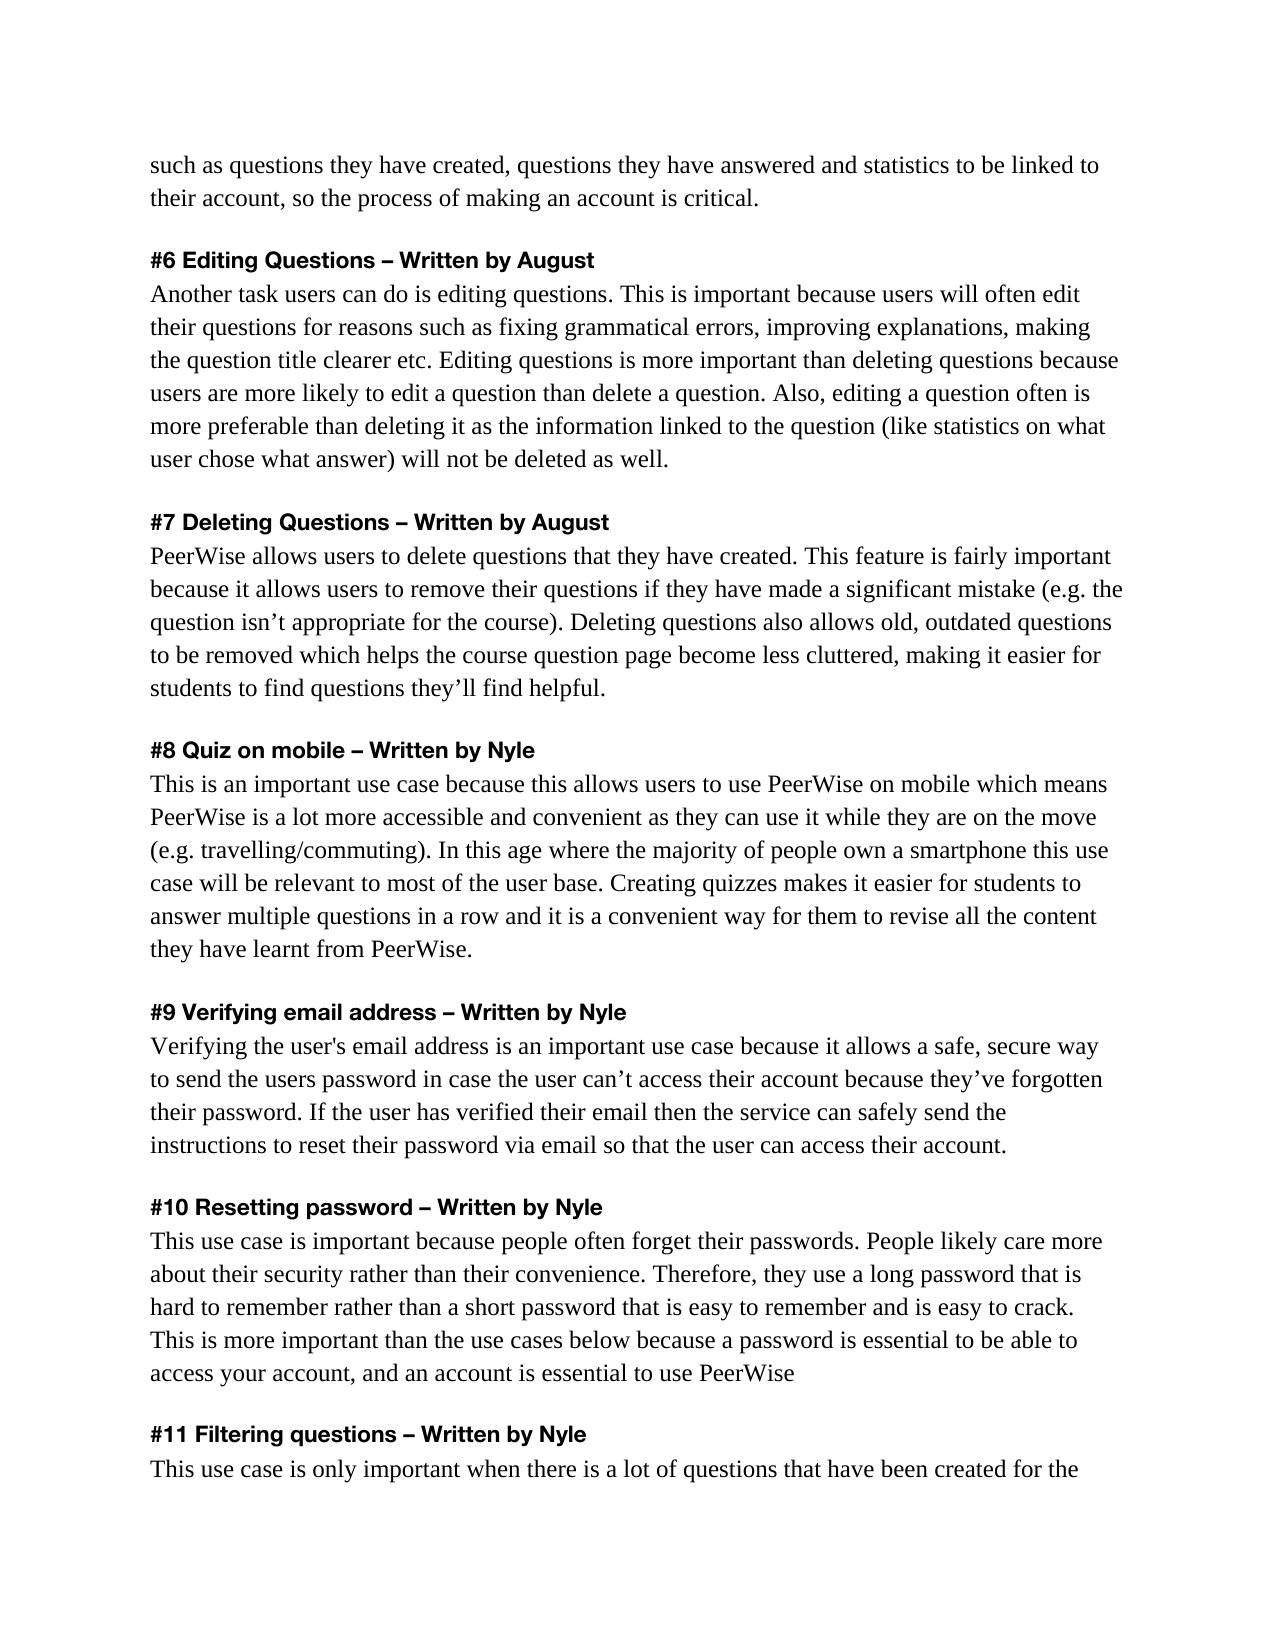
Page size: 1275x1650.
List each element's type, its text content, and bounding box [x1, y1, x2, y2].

text #8 Quiz on mobile – Written by Nyle [150, 736, 1124, 765]
text Another task users can do is editing questions. This is important because users will often edit their questions for reasons such as fixing grammatical errors, improving explanations, making the question title clearer etc. Editing questions is more important than deleting questions because users are more likely to edit a question than delete a question. Also, editing a question often is more preferable than deleting it as the information linked to the question (like statistics on what user chose what answer) will not be deleted as well. [150, 279, 1124, 473]
text #9 Verifying email address – Written by Nyle Verifying the user's email address is an important use case because it allows a safe, secure way to send the users password in case the user can’t access their account because they’ve forgotten their password. If the user has verified their email then the service can safely send the instructions to reset their password via email so that the user can access their account. [150, 998, 1124, 1189]
text This is an important use case because this allows users to use PeerWise on mobile which means PeerWise is a lot more accessible and convenient as they can use it while they are on the move (e.g. travelling/commuting). In this age where the majority of people own a smartphone this use case will be relevant to most of the user base. Creating quizzes makes it easier for students to answer multiple questions in a row and it is a convenient way for them to revise all the content they have learnt from PeerWise. [150, 769, 1124, 963]
text #7 Deleting Questions – Written by August [150, 508, 1124, 537]
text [150, 1421, 1124, 1482]
text #6 Editing Questions – Written by August [150, 246, 1124, 275]
text PeerWise allows users to delete questions that they have created. This feature is fairly important because it allows users to remove their questions if they have made a significant mistake (e.g. the question isn’t appropriate for the course). Deleting questions also allows old, outdated questions to be removed which helps the course question page become less cluttered, making it easier for students to find questions they’ll find helpful. [150, 541, 1124, 702]
text #10 Resetting password – Written by Nyle This use case is important because people often forget their passwords. People likely care more about their security rather than their convenience. Therefore, they use a long password that is hard to remember rather than a short password that is easy to remember and is easy to crack. This is more important than the use cases below because a password is essential to be able to access your account, and an account is essential to use PeerWise [150, 1193, 1124, 1417]
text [150, 150, 1124, 212]
